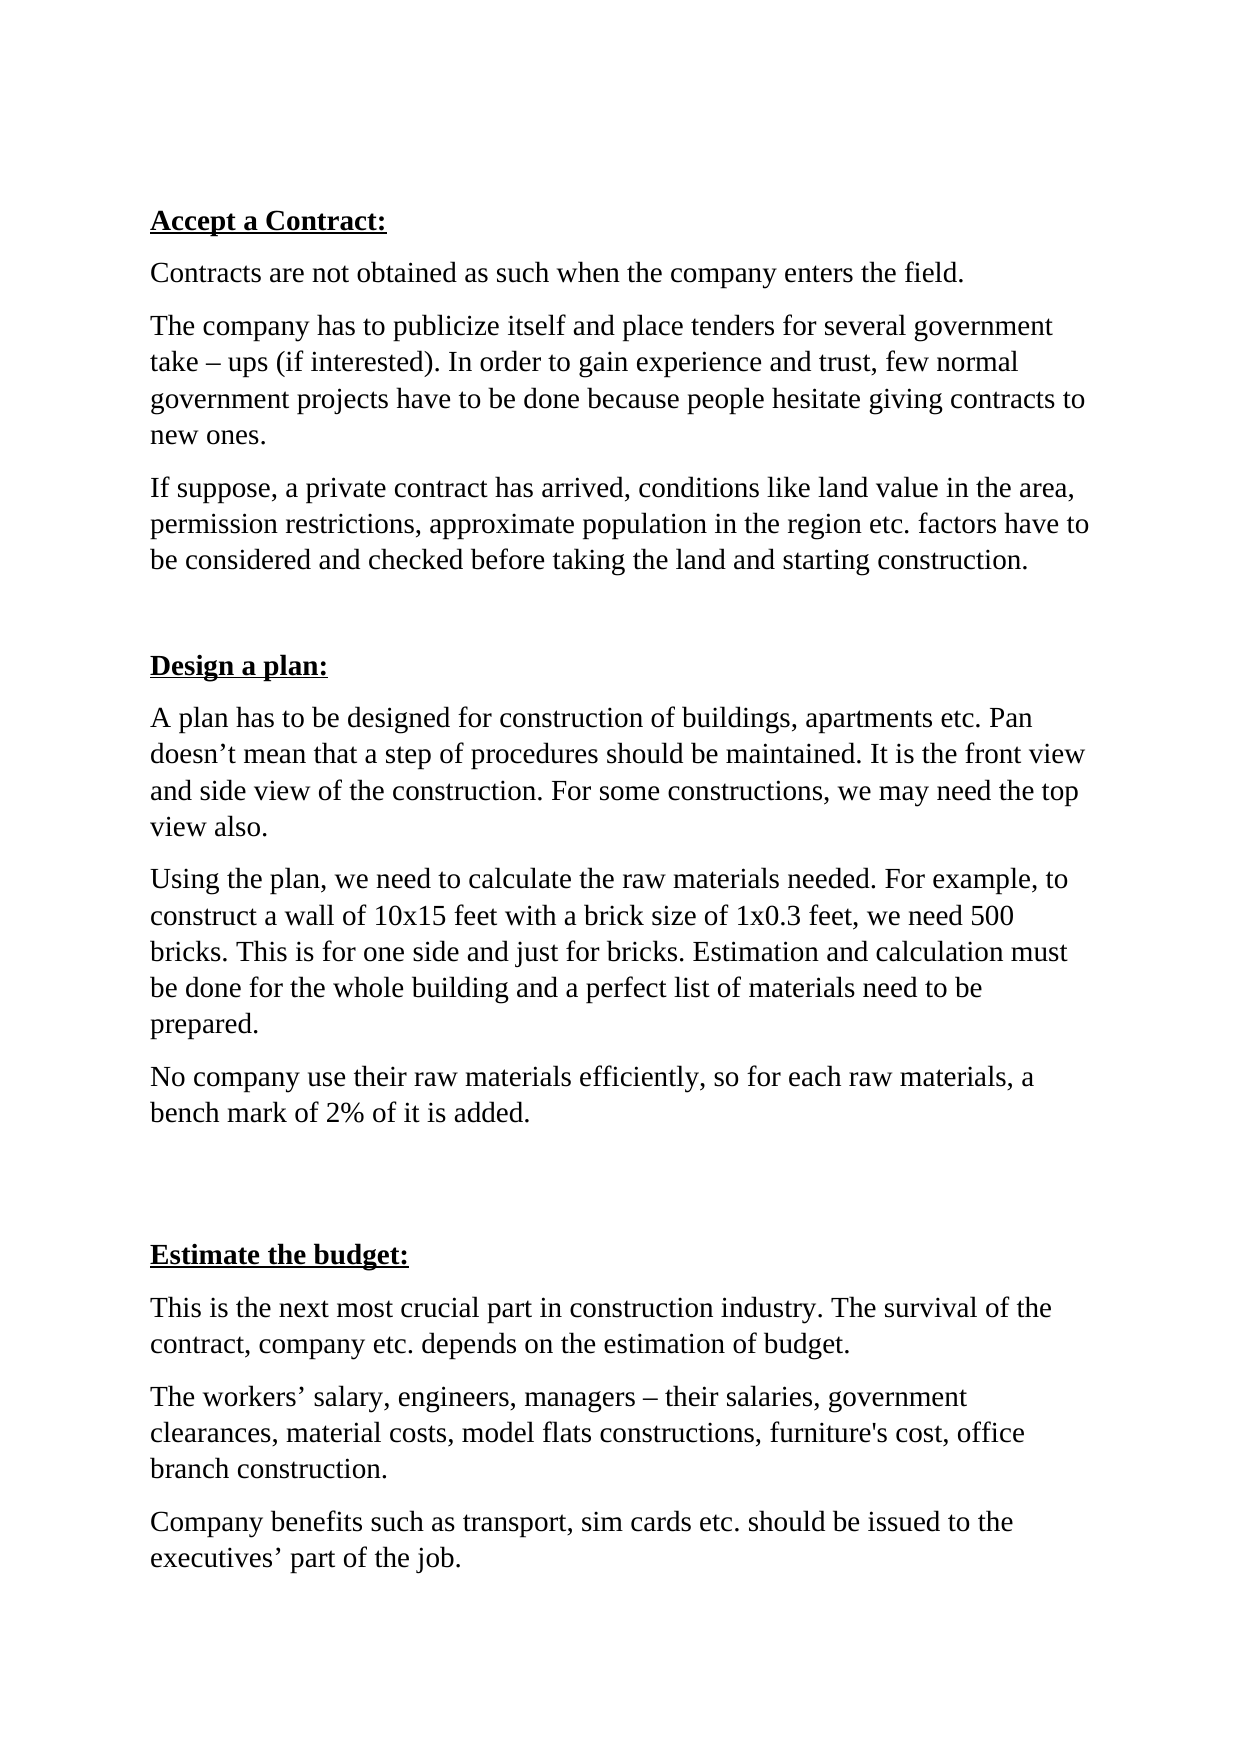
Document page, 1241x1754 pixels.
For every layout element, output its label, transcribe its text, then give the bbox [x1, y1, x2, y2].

text This is the next most crucial part in construction industry. The survival of the contract, company etc. depends on the estimation of budget. [150, 1290, 1090, 1359]
text Estimate the budget: [150, 1237, 1090, 1271]
text Using the plan, we need to calculate the raw materials needed. For example, to construct a wall of 10x15 feet with a brick size of 1x0.3 feet, we need 500 bricks. This is for one side and just for bricks. Estimation and calculation must be done for the whole building and a perfect list of materials need to be prepared. [150, 862, 1090, 1040]
text The workers’ salary, engineers, managers – their salaries, government clearances, material costs, model flats constructions, furniture's cost, office branch construction. [150, 1379, 1090, 1484]
text Design a plan: [150, 648, 1090, 681]
text A plan has to be designed for construction of buildings, apartments etc. Pan doesn’t mean that a step of procedures should be maintained. It is the front view and side view of the construction. For some constructions, we may need the top view also. [150, 700, 1090, 842]
text Contracts are not obtained as such when the company enters the field. [150, 256, 1090, 289]
text The company has to publicize itself and place tenders for several government take – ups (if interested). In order to gain experience and trust, few normal government projects have to be done because people hesitate giving contracts to new ones. [150, 308, 1090, 450]
text Company benefits such as transport, sim cards etc. should be issued to the executives’ part of the job. [150, 1504, 1090, 1573]
text Accept a Contract: [150, 203, 1090, 236]
text No company use their raw materials efficiently, so for each raw materials, a bench mark of 2% of it is added. [150, 1059, 1090, 1129]
text If suppose, a private contract has arrived, conditions like land value in the area, permission restrictions, approximate population in the region etc. factors have to be considered and checked before taking the land and starting construction. [150, 470, 1090, 576]
